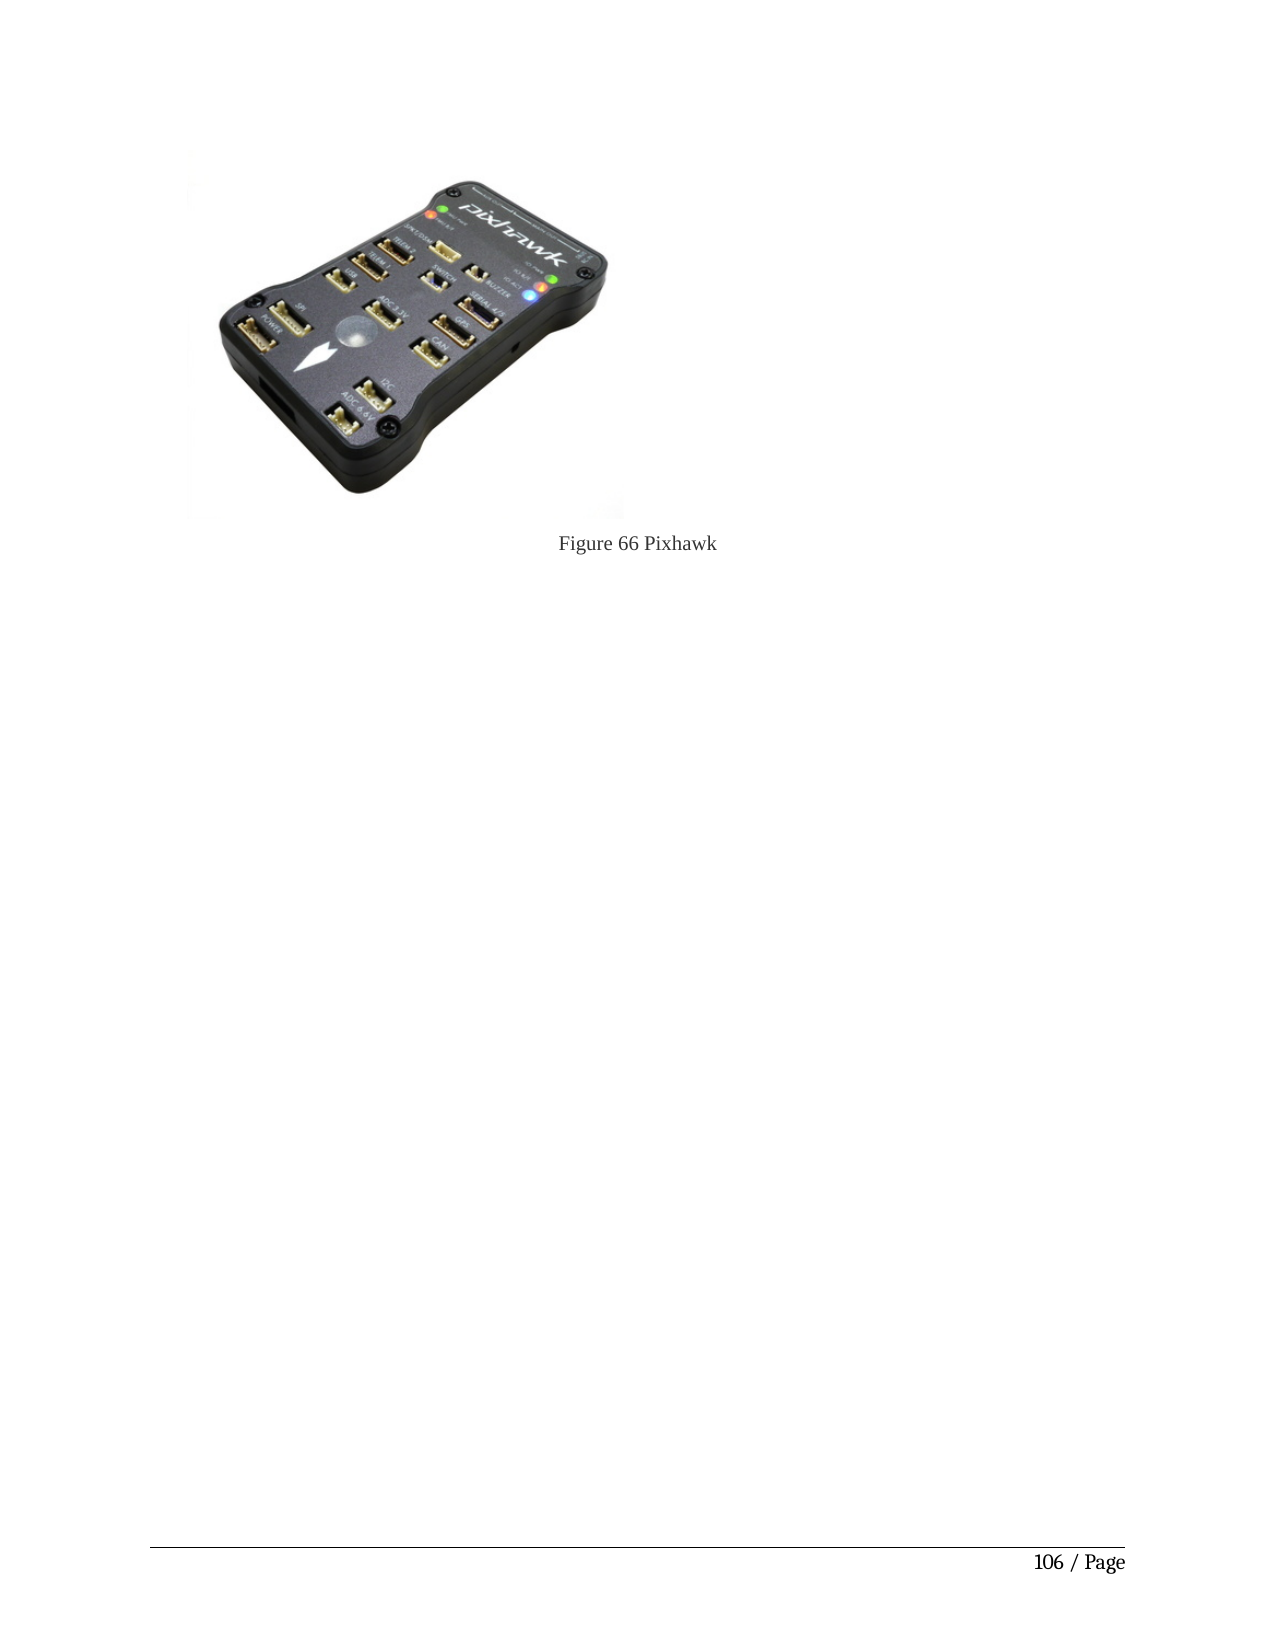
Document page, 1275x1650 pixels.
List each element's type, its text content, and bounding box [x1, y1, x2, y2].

text Figure 66 Pixhawk [150, 531, 1125, 555]
picture [187, 150, 624, 519]
